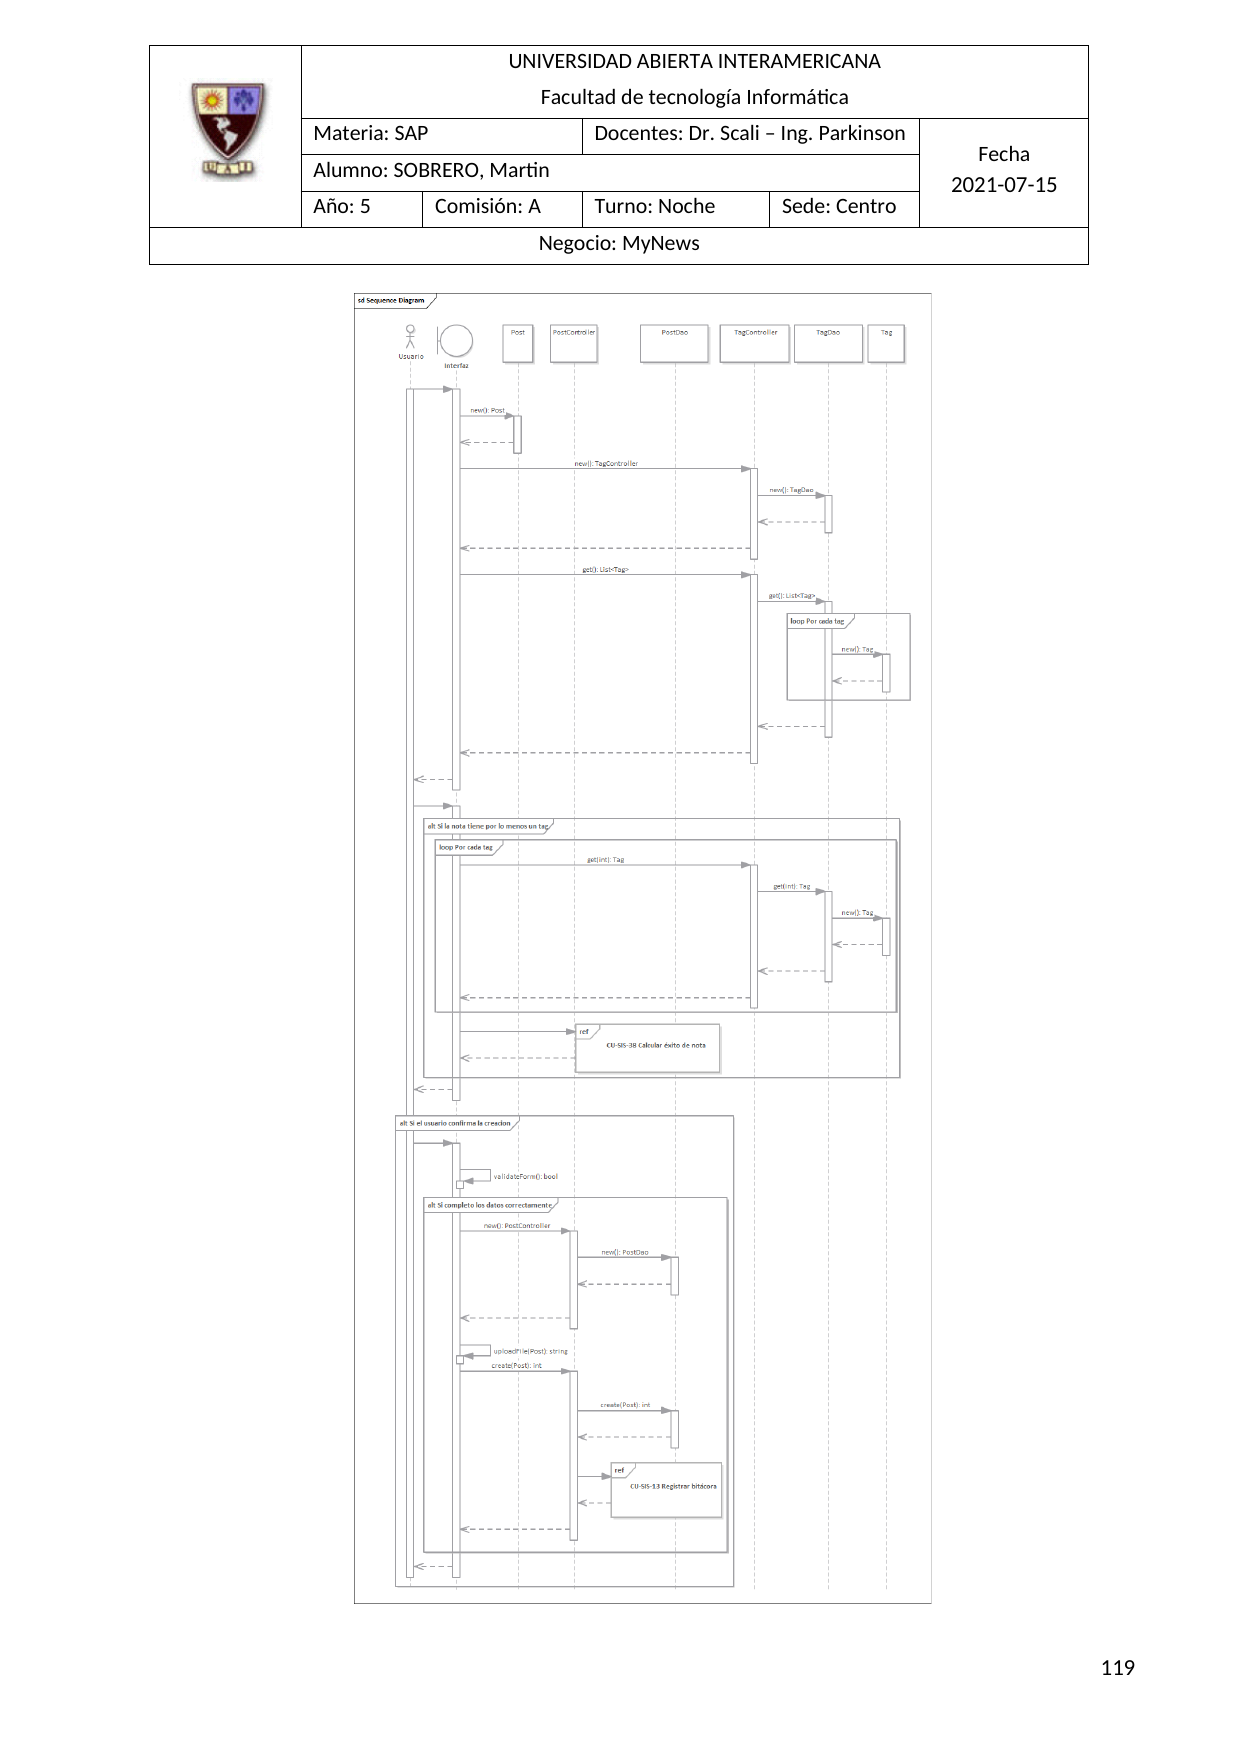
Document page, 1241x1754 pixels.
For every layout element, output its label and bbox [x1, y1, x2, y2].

picture [353, 292, 932, 1604]
picture [177, 74, 278, 187]
